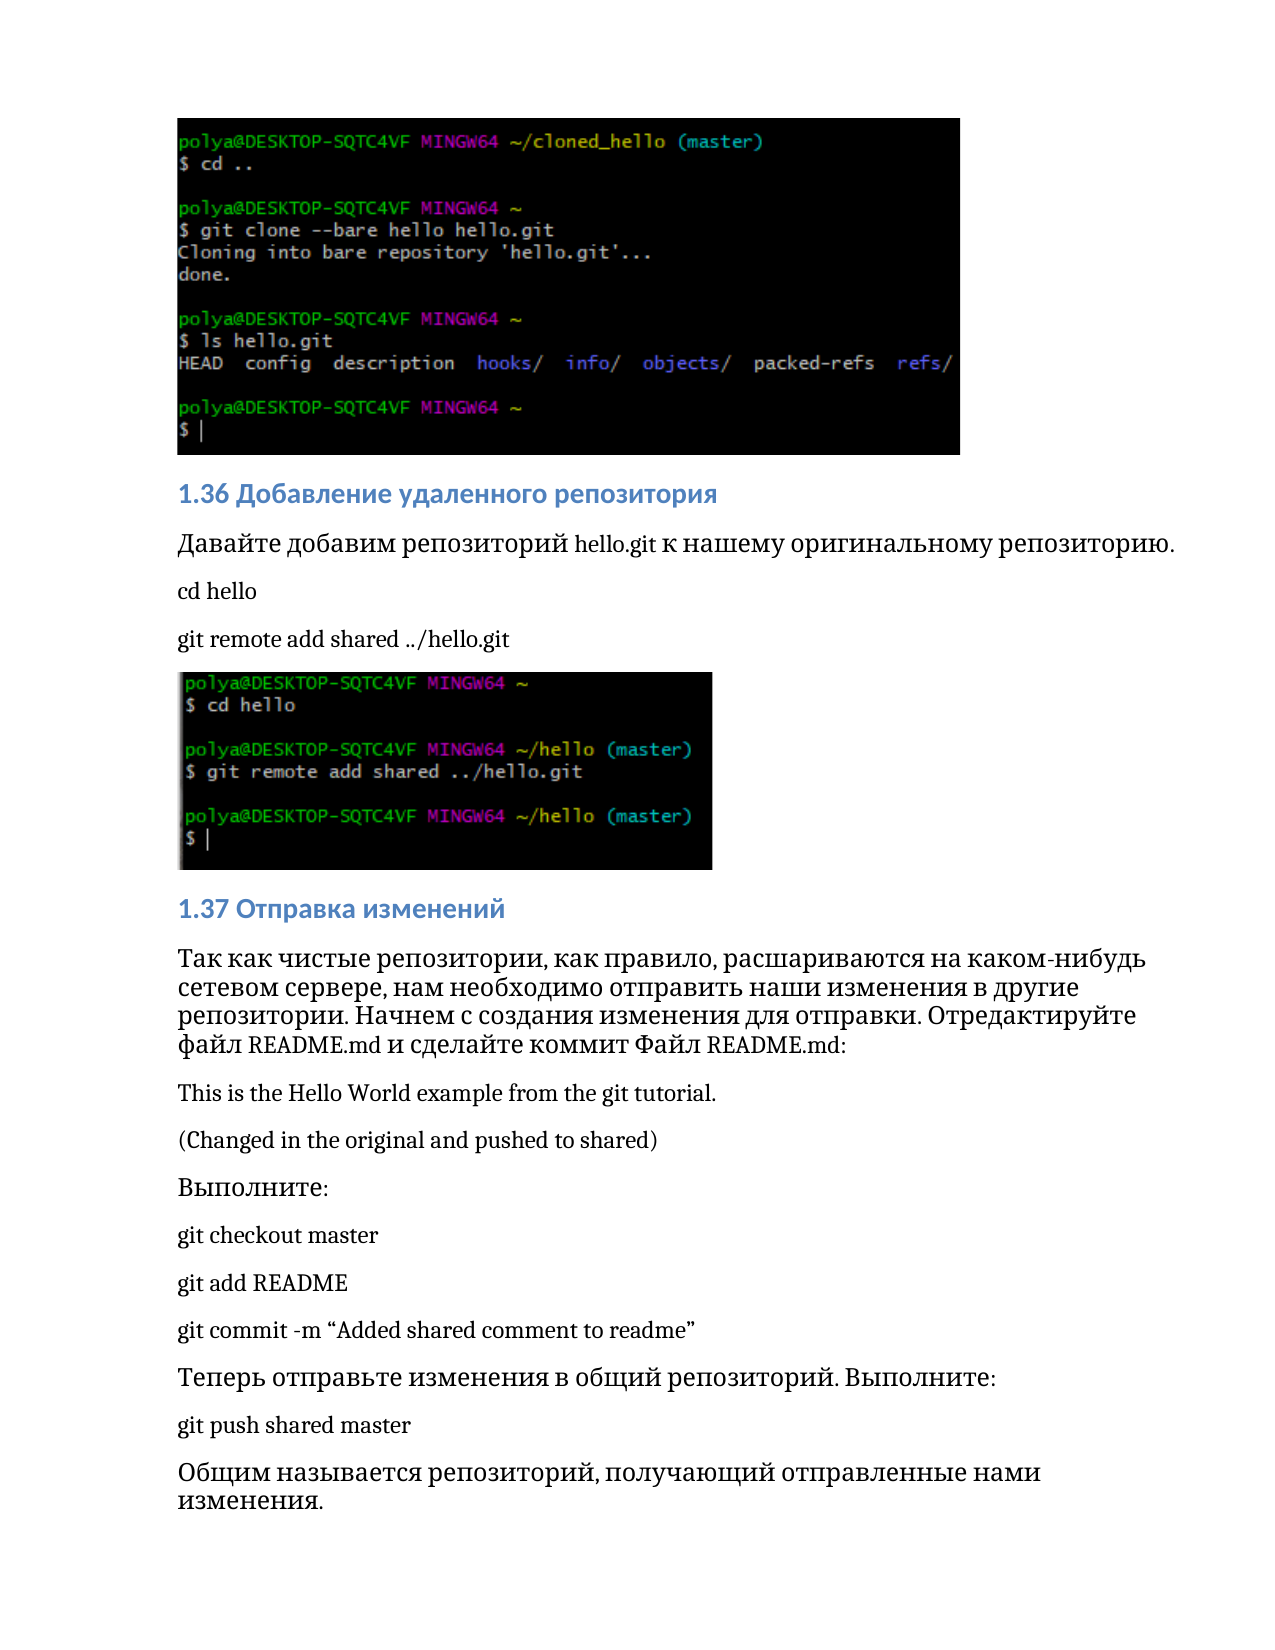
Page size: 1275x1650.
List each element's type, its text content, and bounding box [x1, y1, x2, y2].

text Общим называется репозиторий, получающий отправленные нами изменения. [177, 1458, 1186, 1516]
subtitle 1.37 Отправка изменений [177, 890, 1186, 926]
text git commit -m “Added shared comment to readme” [177, 1316, 1186, 1345]
text git push shared master [177, 1411, 1186, 1440]
text Давайте добавим репозиторий hello.git к нашему оригинальному репозиторию. [177, 530, 1186, 558]
text This is the Hello World example from the git tutorial. [177, 1078, 1186, 1107]
text git remote add shared ../hello.git [177, 625, 1186, 653]
text Так как чистые репозитории, как правило, расшариваются на каком-нибудь сетевом сервере, нам необходимо отправить наши изменения в другие репозитории. Начнем с создания изменения для отправки. Отредактируйте файл README.md и сделайте коммит Файл README.md: [177, 945, 1186, 1060]
subtitle 1.36 Добавление удаленного репозитория [177, 475, 1186, 511]
text cd hello [177, 577, 1186, 606]
picture [177, 672, 713, 870]
text git checkout master [177, 1221, 1186, 1250]
picture [177, 118, 961, 455]
text git add README [177, 1268, 1186, 1297]
text Выполните: [177, 1173, 1186, 1202]
text Теперь отправьте изменения в общий репозиторий. Выполните: [177, 1363, 1186, 1392]
text (Changed in the original and pushed to shared) [177, 1126, 1186, 1155]
